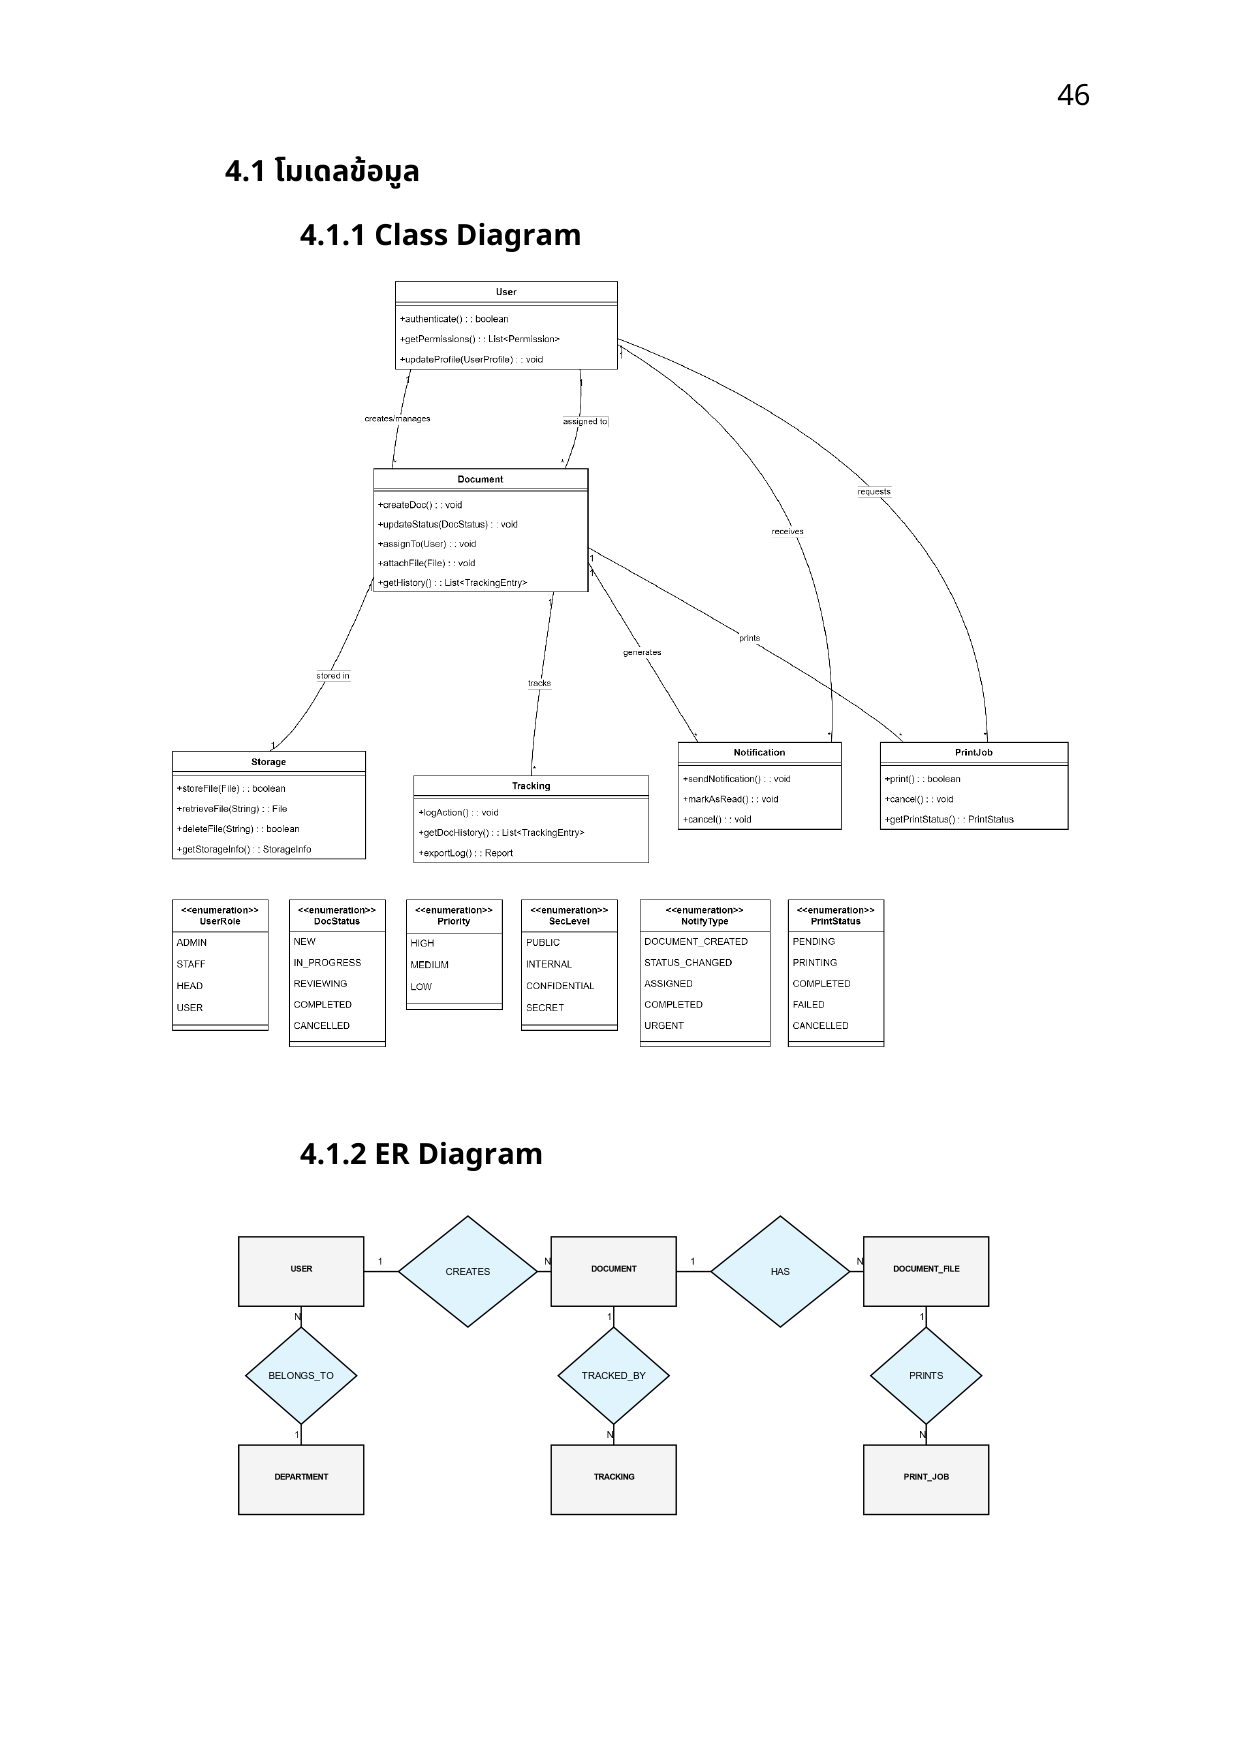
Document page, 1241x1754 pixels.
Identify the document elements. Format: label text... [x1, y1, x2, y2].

picture [164, 273, 1076, 1055]
text 4.1.1 Class Diagram [150, 214, 1090, 254]
picture [204, 1192, 1037, 1544]
text 4.1.2 ER Diagram [150, 1133, 1090, 1173]
text 4.1 โมเดลข้อมูล [150, 150, 1090, 194]
